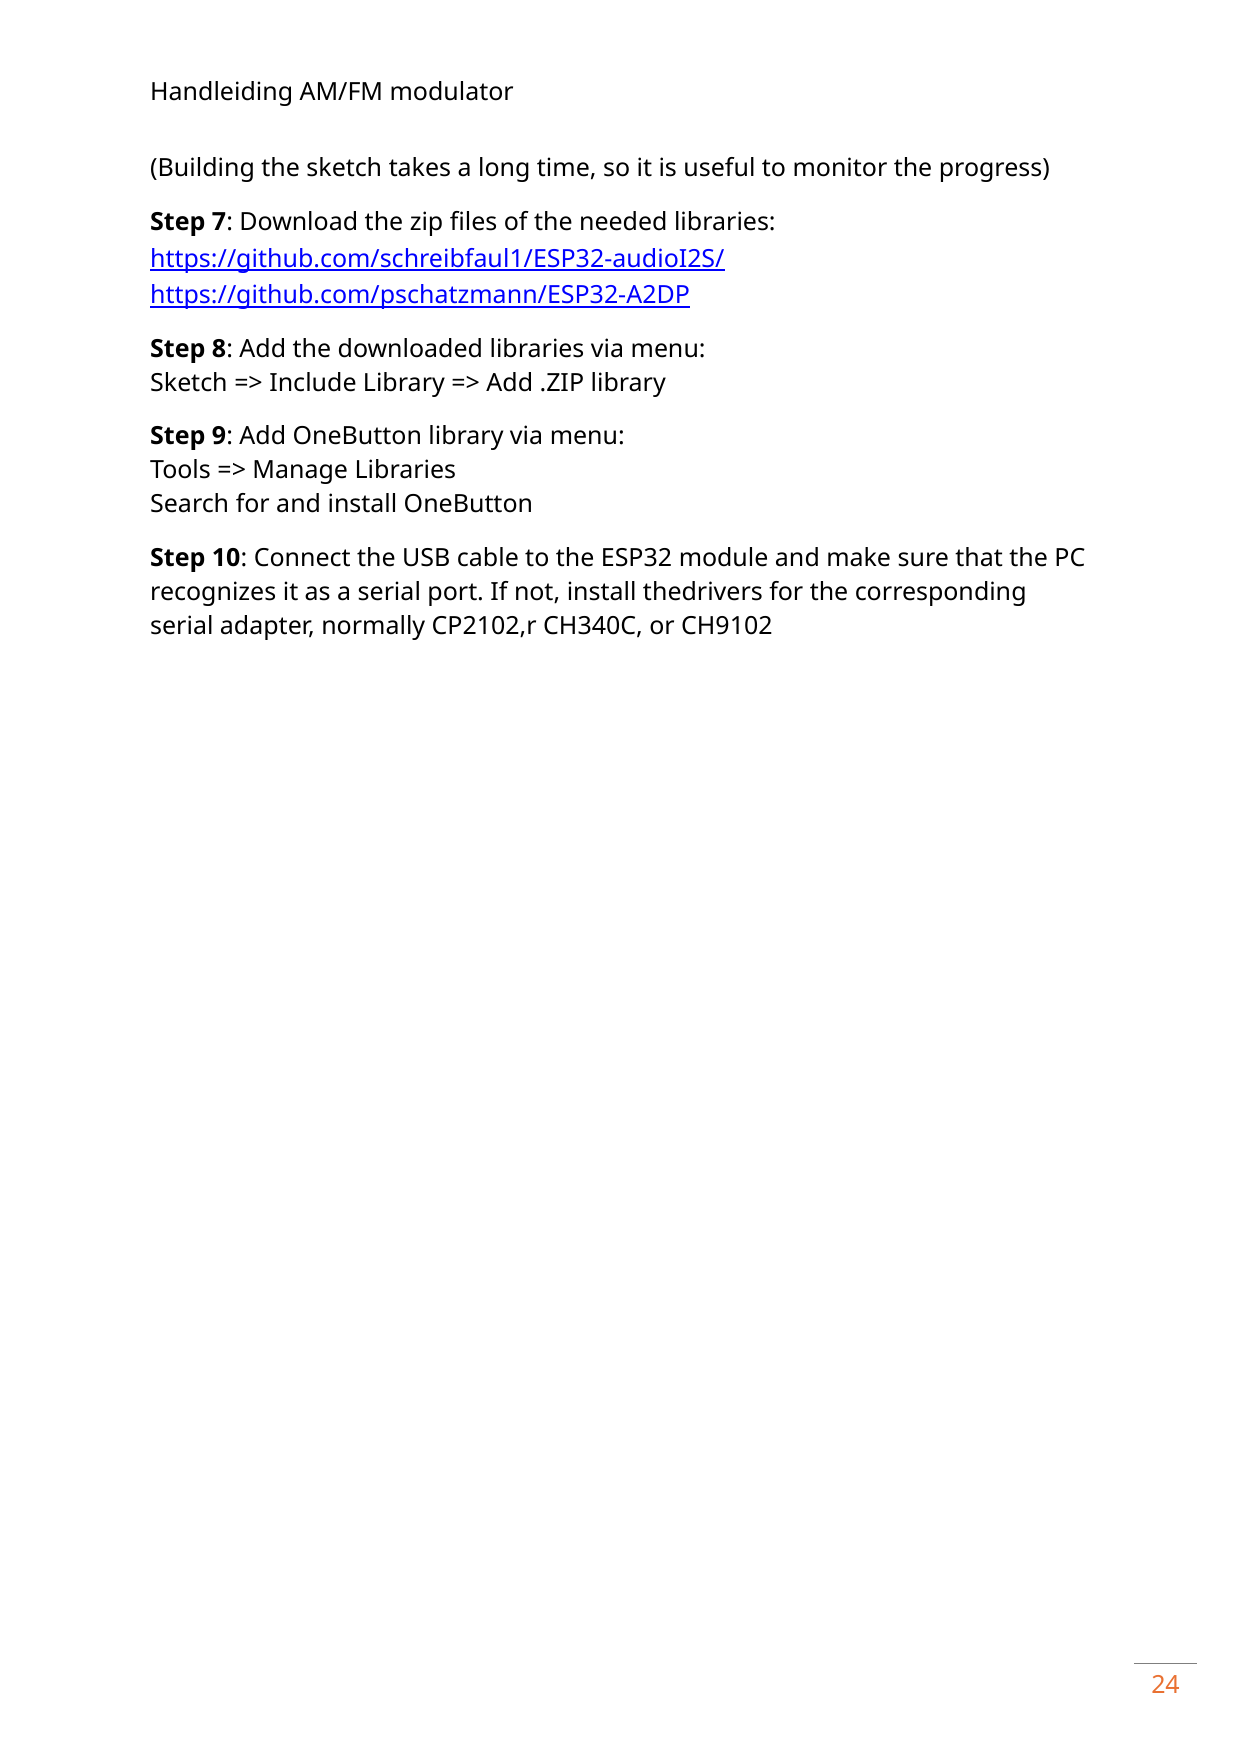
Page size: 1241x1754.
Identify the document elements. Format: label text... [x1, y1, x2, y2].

text Search for and install OneButton [150, 486, 1090, 520]
text Sketch => Include Library => Add .ZIP library [150, 364, 1090, 398]
text Step 10: Connect the USB cable to the ESP32 module and make sure that the PC recognizes it as a serial port. If not, install thedrivers for the corresponding serial adapter, normally CP2102,r CH340C, or CH9102 [150, 539, 1090, 642]
text Step 7: Download the zip files of the needed libraries: https://github.com/schreibfaul1/ESP32-audioI2S/ https://github.com/pschatzmann/ESP32-A2DP [150, 203, 1090, 311]
text Step 9: Add OneButton library via menu: [150, 418, 1090, 452]
text Tools => Manage Libraries [150, 452, 1090, 486]
text Step 8: Add the downloaded libraries via menu: [150, 330, 1090, 364]
text (Building the sketch takes a long time, so it is useful to monitor the progress) [150, 150, 1090, 184]
